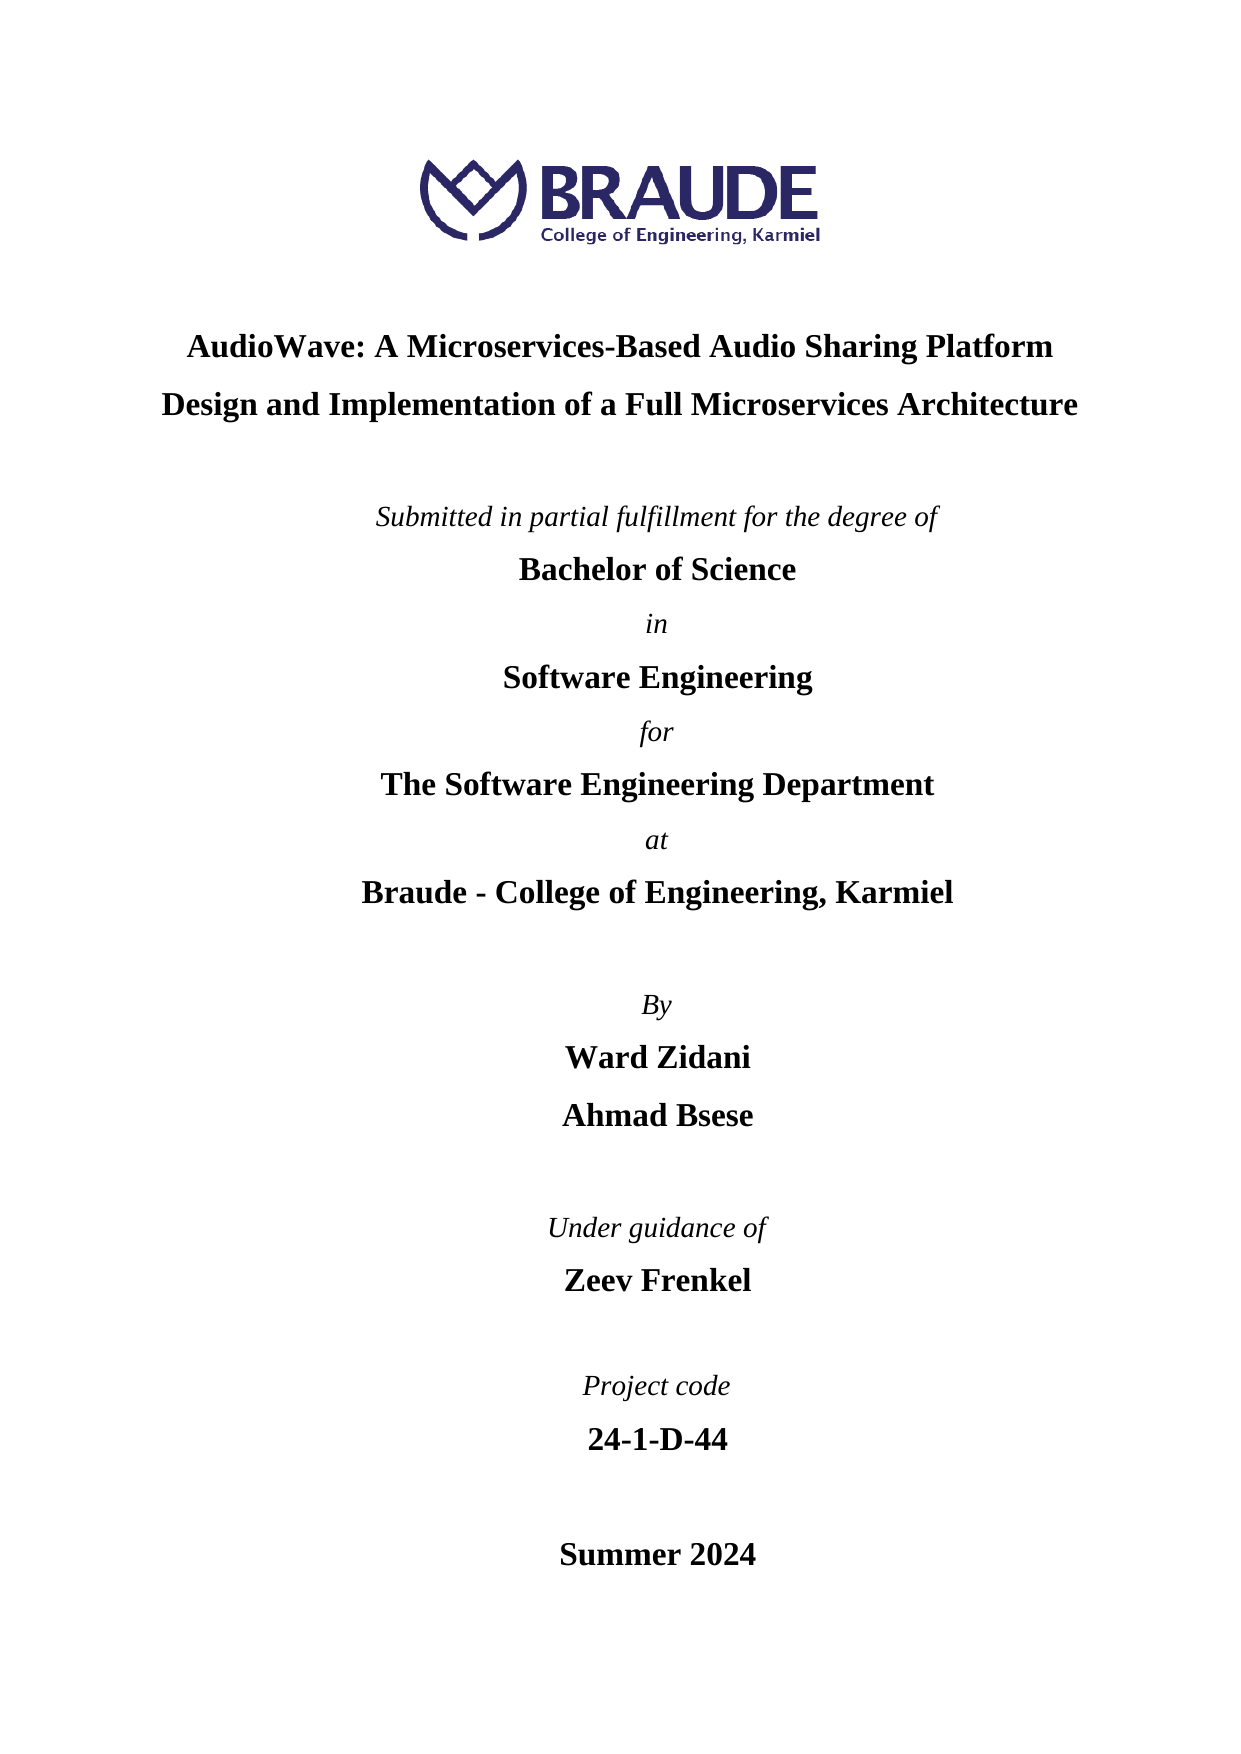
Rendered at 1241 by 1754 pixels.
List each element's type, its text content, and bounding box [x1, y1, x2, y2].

text Submitted in partial fulfillment for the degree of [150, 499, 1090, 532]
text Summer 2024 [150, 1534, 1090, 1572]
text Design and Implementation of a Full Microservices Architecture [150, 384, 1090, 422]
text Project code [150, 1368, 1090, 1402]
text at [150, 822, 1090, 856]
text Ahmad Bsese [150, 1095, 1090, 1134]
text Software Engineering [150, 657, 1090, 695]
text Bachelor of Science [150, 549, 1090, 587]
text The Software Engineering Department [150, 765, 1090, 803]
picture [408, 150, 832, 250]
text Braude - College of Engineering, Karmiel [150, 872, 1090, 911]
text 24-1-D-44 [150, 1419, 1090, 1457]
text in [150, 607, 1090, 640]
text Zeev Frenkel [150, 1261, 1090, 1299]
text Under guidance of [150, 1210, 1090, 1244]
text for [150, 714, 1090, 748]
text By [150, 987, 1090, 1021]
text AudioWave: A Microservices-Based Audio Sharing Platform [150, 326, 1090, 364]
text Ward Zidani [150, 1038, 1090, 1076]
